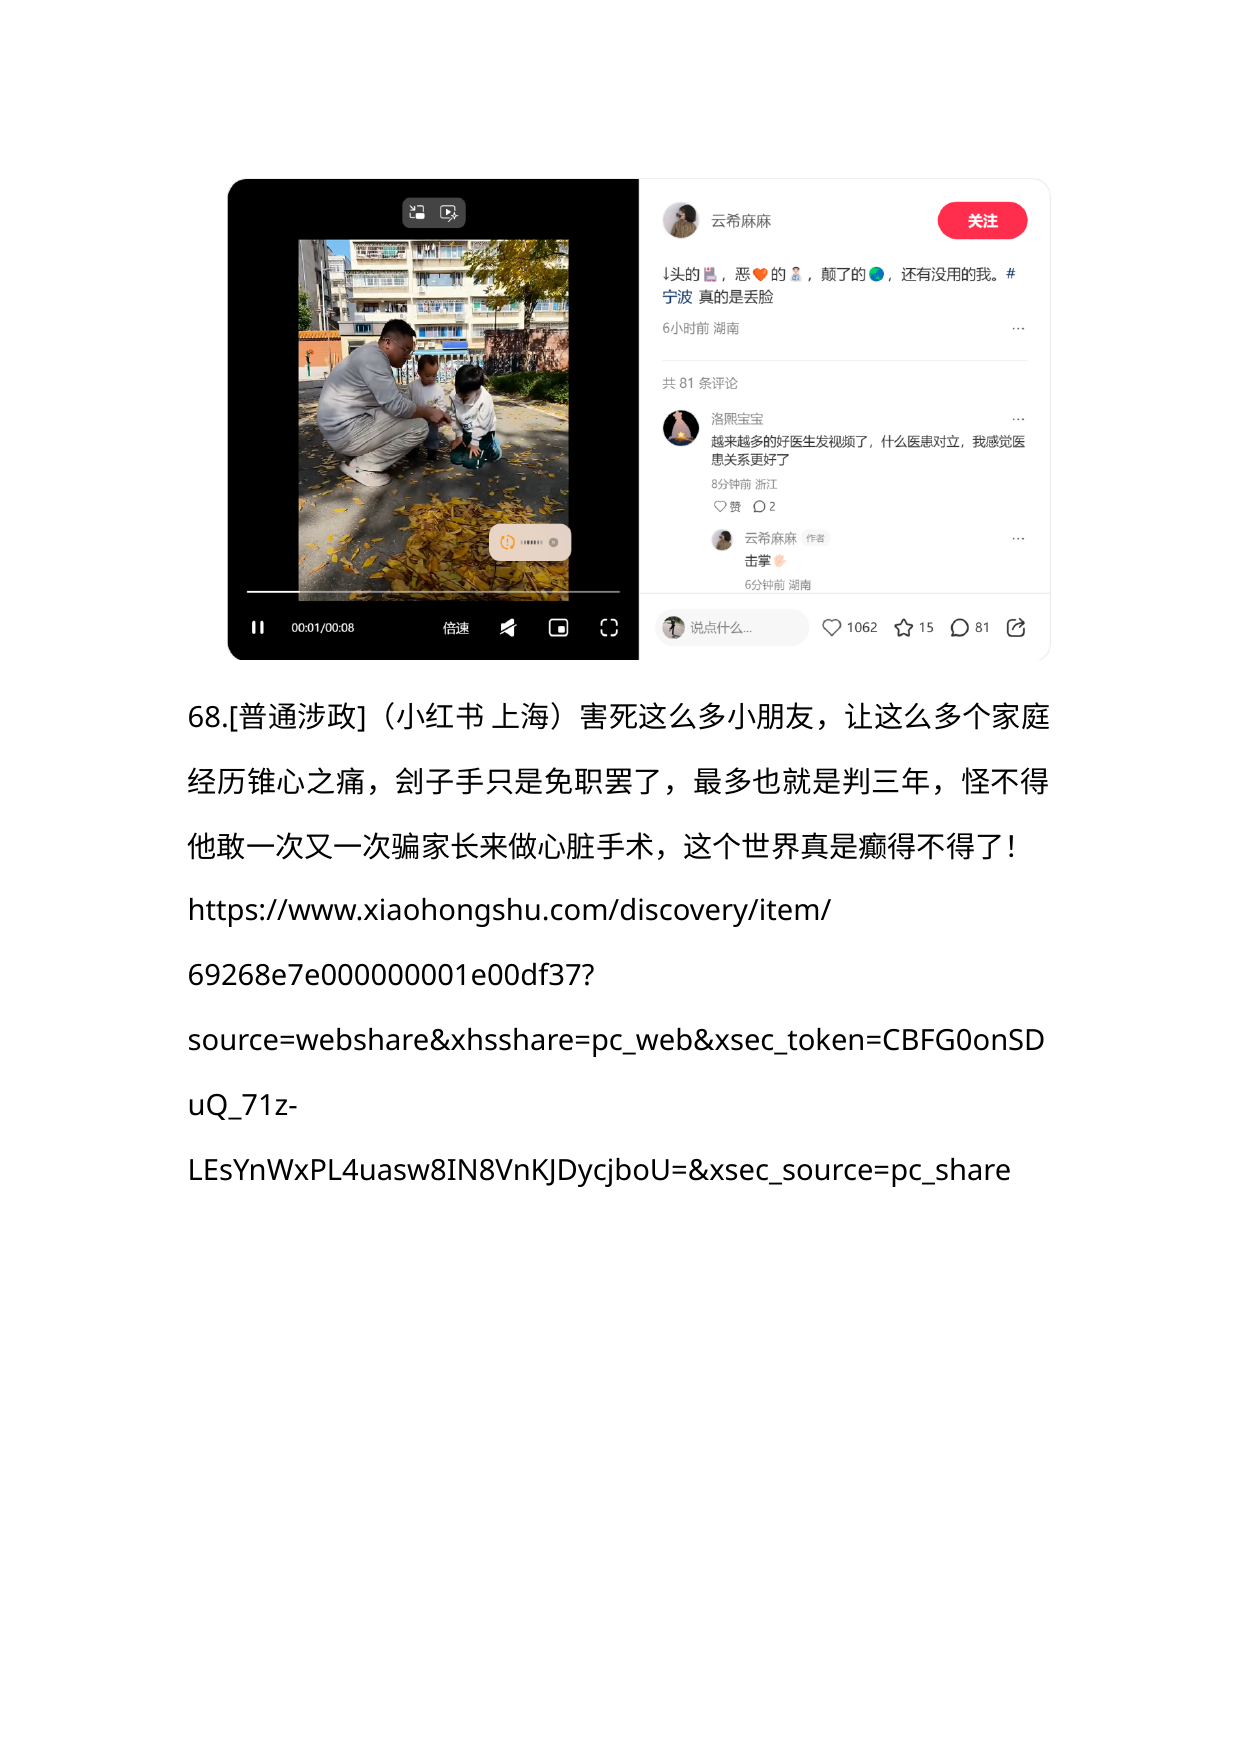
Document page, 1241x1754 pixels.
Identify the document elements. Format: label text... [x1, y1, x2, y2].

text 68.[普通涉政]（小红书 上海）害死这么多小朋友，让这么多个家庭经历锥心之痛，刽子手只是免职罢了，最多也就是判三年，怪不得他敢一次又一次骗家长来做心脏手术，这个世界真是癫得不得了！ [187, 682, 1053, 877]
text https://www.xiaohongshu.com/discovery/item/69268e7e000000001e00df37?source=webshare&xhsshare=pc_web&xsec_token=CBFG0onSDuQ_71z-LEsYnWxPL4uasw8IN8VnKJDycjboU=&xsec_source=pc_share [187, 877, 1053, 1202]
picture [187, 162, 1052, 660]
